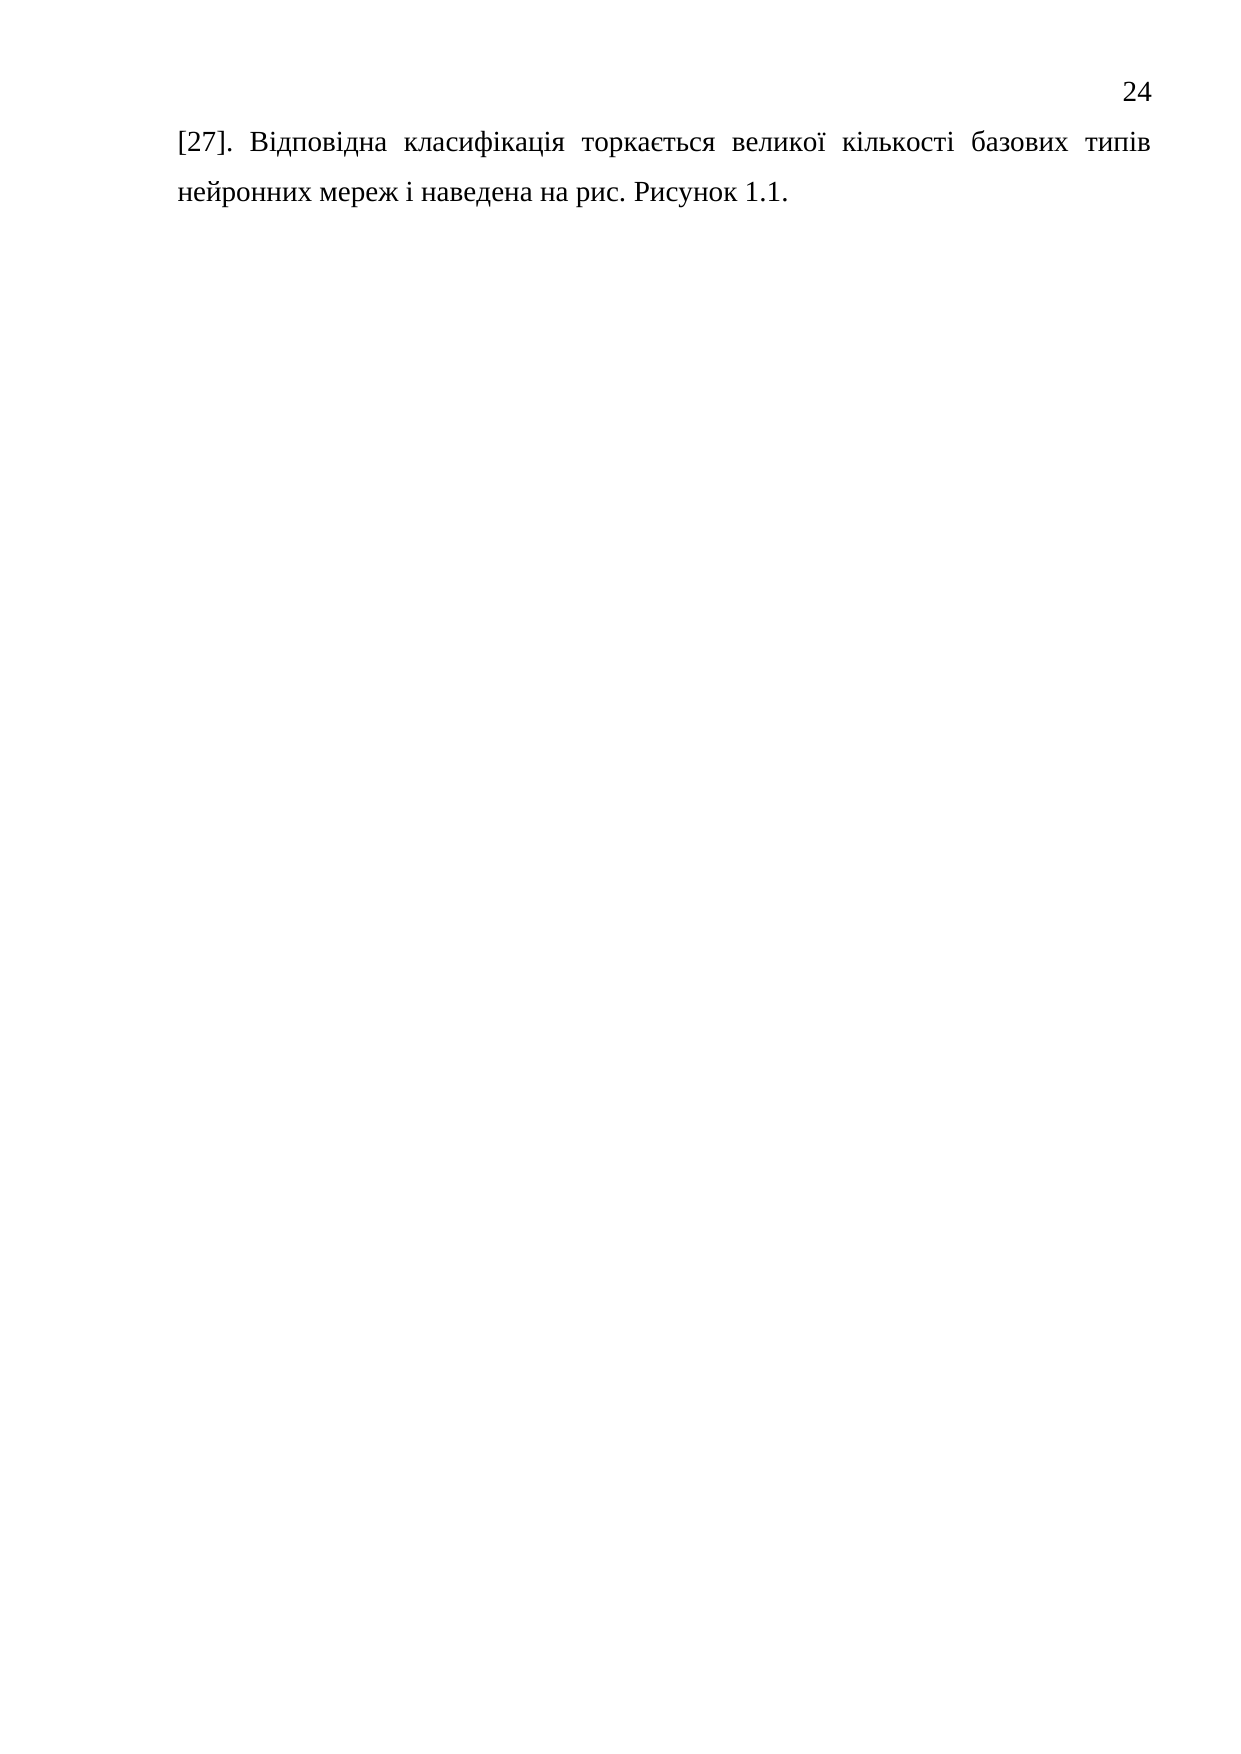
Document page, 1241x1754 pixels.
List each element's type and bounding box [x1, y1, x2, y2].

text [177, 124, 1152, 208]
